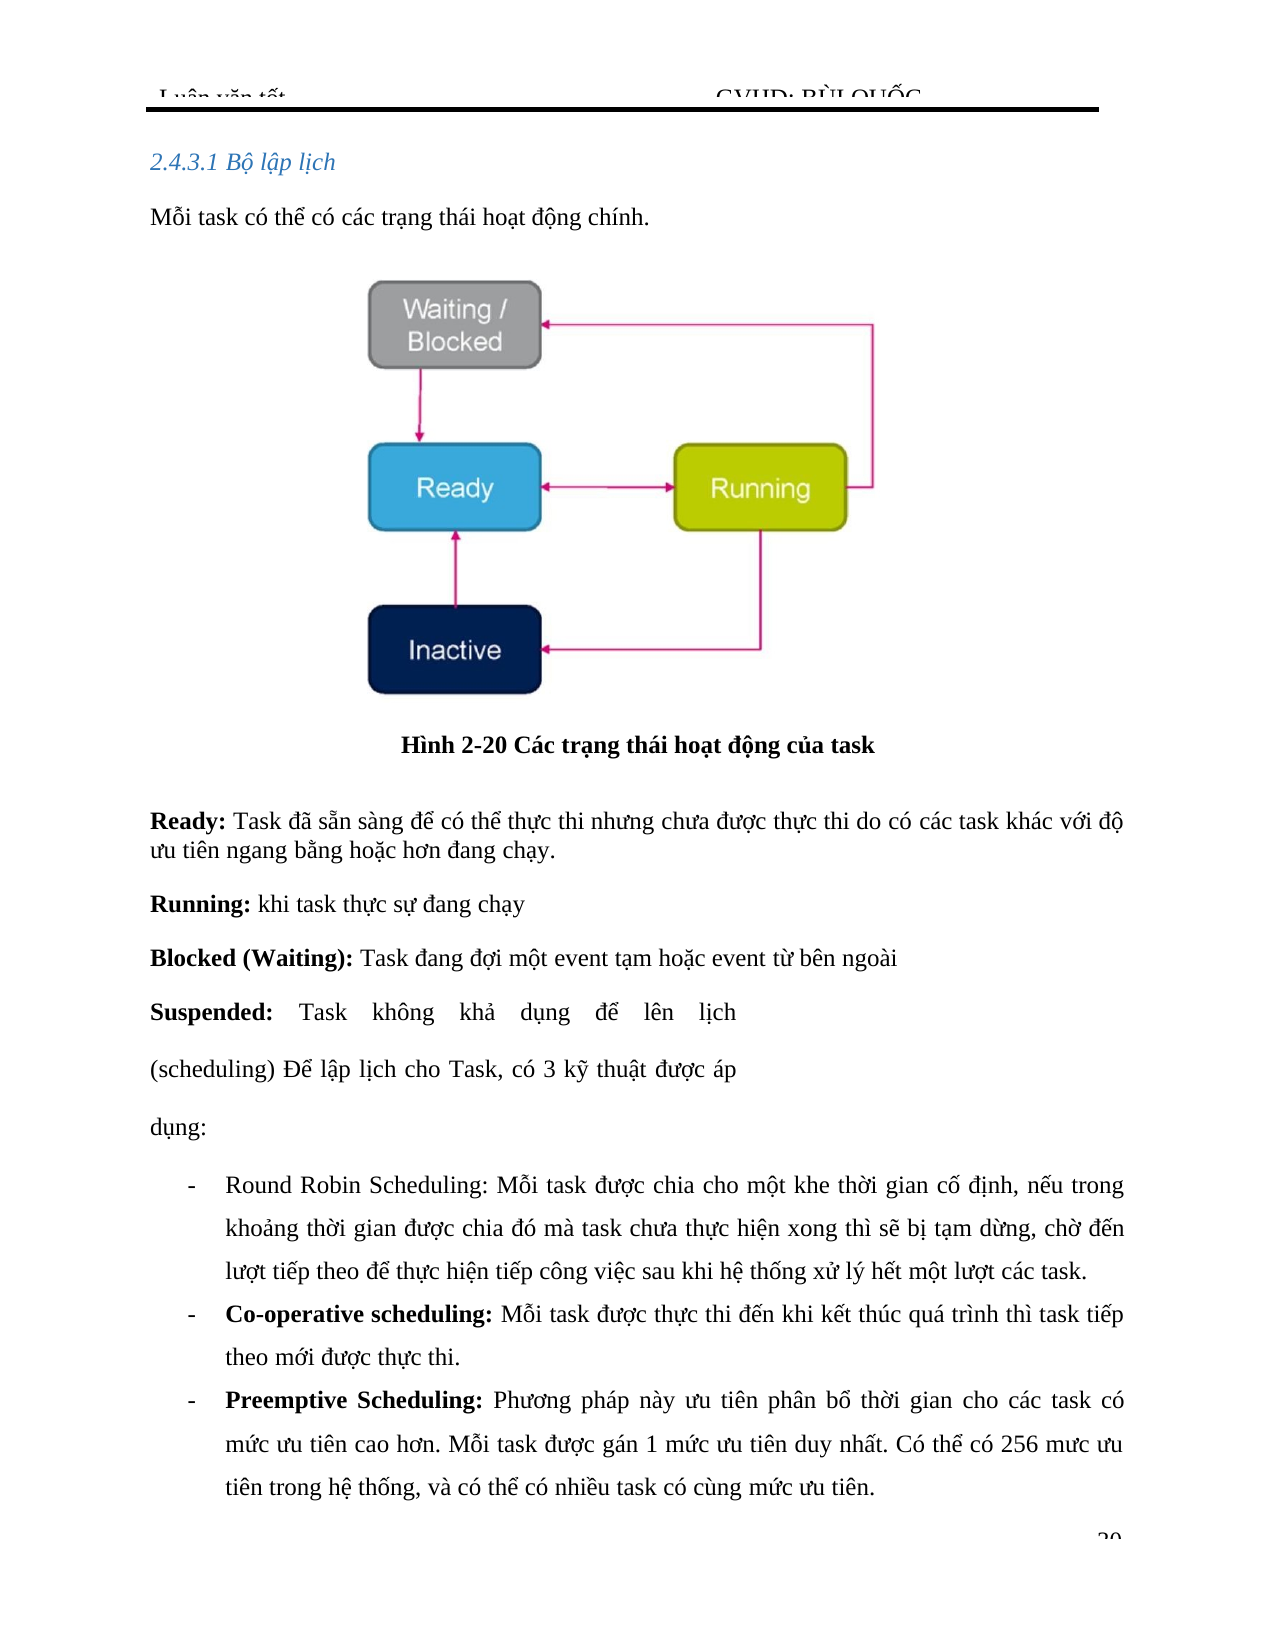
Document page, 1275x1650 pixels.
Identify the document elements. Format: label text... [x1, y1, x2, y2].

text Ready: Task đã sẵn sàng để có thể thực thi nhưng chưa được thực thi do có các task khác với độ ưu tiên ngang bằng hoặc hơn đang chạy. [150, 807, 1125, 864]
text Blocked (Waiting): Task đang đợi một event tạm hoặc event từ bên ngoài [150, 943, 1173, 971]
text Mỗi task có thể có các trạng thái hoạt động chính. [150, 202, 1173, 231]
subtitle Hình 2-20 Các trạng thái hoạt động của task [178, 731, 1097, 759]
text Running: khi task thực sự đang chạy [150, 889, 1173, 918]
text Suspended: Task không khả dụng để lên lịch (scheduling) Để lập lịch cho Task, có 3 kỹ thuật được áp dụng: [150, 997, 737, 1141]
list Co-operative scheduling: Mỗi task được thực thi đến khi kết thúc quá trình thì task tiếp theo mới được thực thi. [187, 1299, 1125, 1371]
list Preemptive Scheduling: Phương pháp này ưu tiên phân bổ thời gian cho các task có mức ưu tiên cao hơn. Mỗi task được gán 1 mức ưu tiên duy nhất. Có thể có 256 mưc ưu tiên trong hệ thống, và có thể có nhiều task có cùng mức ưu tiên. [187, 1386, 1125, 1501]
picture [366, 279, 880, 703]
list Bộ lập lịch [150, 147, 1173, 176]
list Round Robin Scheduling: Mỗi task được chia cho một khe thời gian cố định, nếu trong khoảng thời gian được chia đó mà task chưa thực hiện xong thì sẽ bị tạm dừng, chờ đến lượt tiếp theo để thực hiện tiếp công việc sau khi hệ thống xử lý hết một lượt các task. [187, 1170, 1126, 1285]
